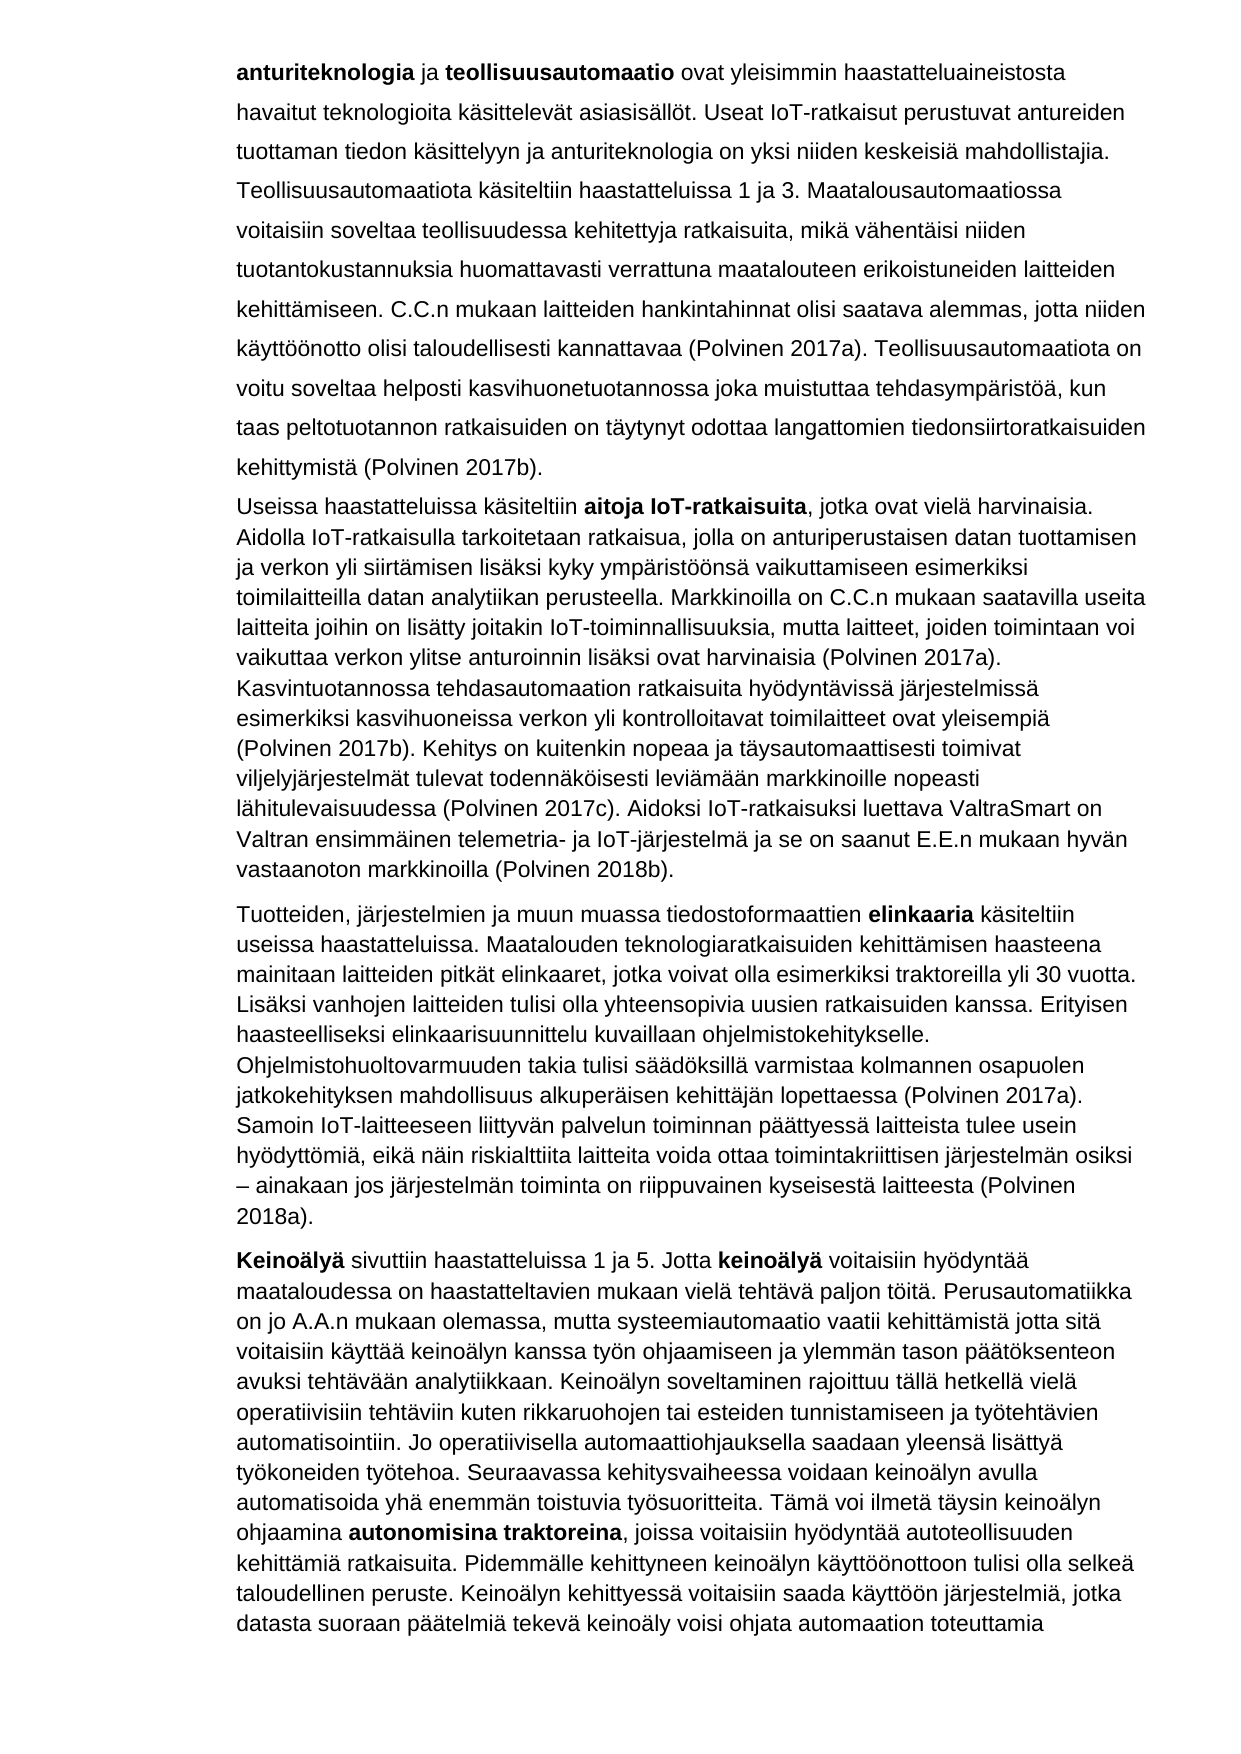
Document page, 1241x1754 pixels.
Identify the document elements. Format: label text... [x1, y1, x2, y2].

text Useissa haastatteluissa käsiteltiin aitoja IoT-ratkaisuita, jotka ovat vielä harvinaisia. Aidolla IoT-ratkaisulla tarkoitetaan ratkaisua, jolla on anturiperustaisen datan tuottamisen ja verkon yli siirtämisen lisäksi kyky ympäristöönsä vaikuttamiseen esimerkiksi toimilaitteilla datan analytiikan perusteella. Markkinoilla on C.C.n mukaan saatavilla useita laitteita joihin on lisätty joitakin IoT-toiminnallisuuksia, mutta laitteet, joiden toimintaan voi vaikuttaa verkon ylitse anturoinnin lisäksi ovat harvinaisia (Polvinen 2017a). Kasvintuotannossa tehdasautomaation ratkaisuita hyödyntävissä järjestelmissä esimerkiksi kasvihuoneissa verkon yli kontrolloitavat toimilaitteet ovat yleisempiä (Polvinen 2017b). Kehitys on kuitenkin nopeaa ja täysautomaattisesti toimivat viljelyjärjestelmät tulevat todennäköisesti leviämään markkinoille nopeasti lähitulevaisuudessa (Polvinen 2017c). Aidoksi IoT-ratkaisuksi luettava ValtraSmart on Valtran ensimmäinen telemetria- ja IoT-järjestelmä ja se on saanut E.E.n mukaan hyvän vastaanoton markkinoilla (Polvinen 2018b). [236, 493, 1152, 882]
text Tuotteiden, järjestelmien ja muun muassa tiedostoformaattien elinkaaria käsiteltiin useissa haastatteluissa. Maatalouden teknologiaratkaisuiden kehittämisen haasteena mainitaan laitteiden pitkät elinkaaret, jotka voivat olla esimerkiksi traktoreilla yli 30 vuotta. Lisäksi vanhojen laitteiden tulisi olla yhteensopivia uusien ratkaisuiden kanssa. Erityisen haasteelliseksi elinkaarisuunnittelu kuvaillaan ohjelmistokehitykselle. Ohjelmistohuoltovarmuuden takia tulisi säädöksillä varmistaa kolmannen osapuolen jatkokehityksen mahdollisuus alkuperäisen kehittäjän lopettaessa (Polvinen 2017a). Samoin IoT-laitteeseen liittyvän palvelun toiminnan päättyessä laitteista tulee usein hyödyttömiä, eikä näin riskialttiita laitteita voida ottaa toimintakriittisen järjestelmän osiksi – ainakaan jos järjestelmän toiminta on riippuvainen kyseisestä laitteesta (Polvinen 2018a). [236, 901, 1152, 1229]
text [236, 1247, 1152, 1636]
